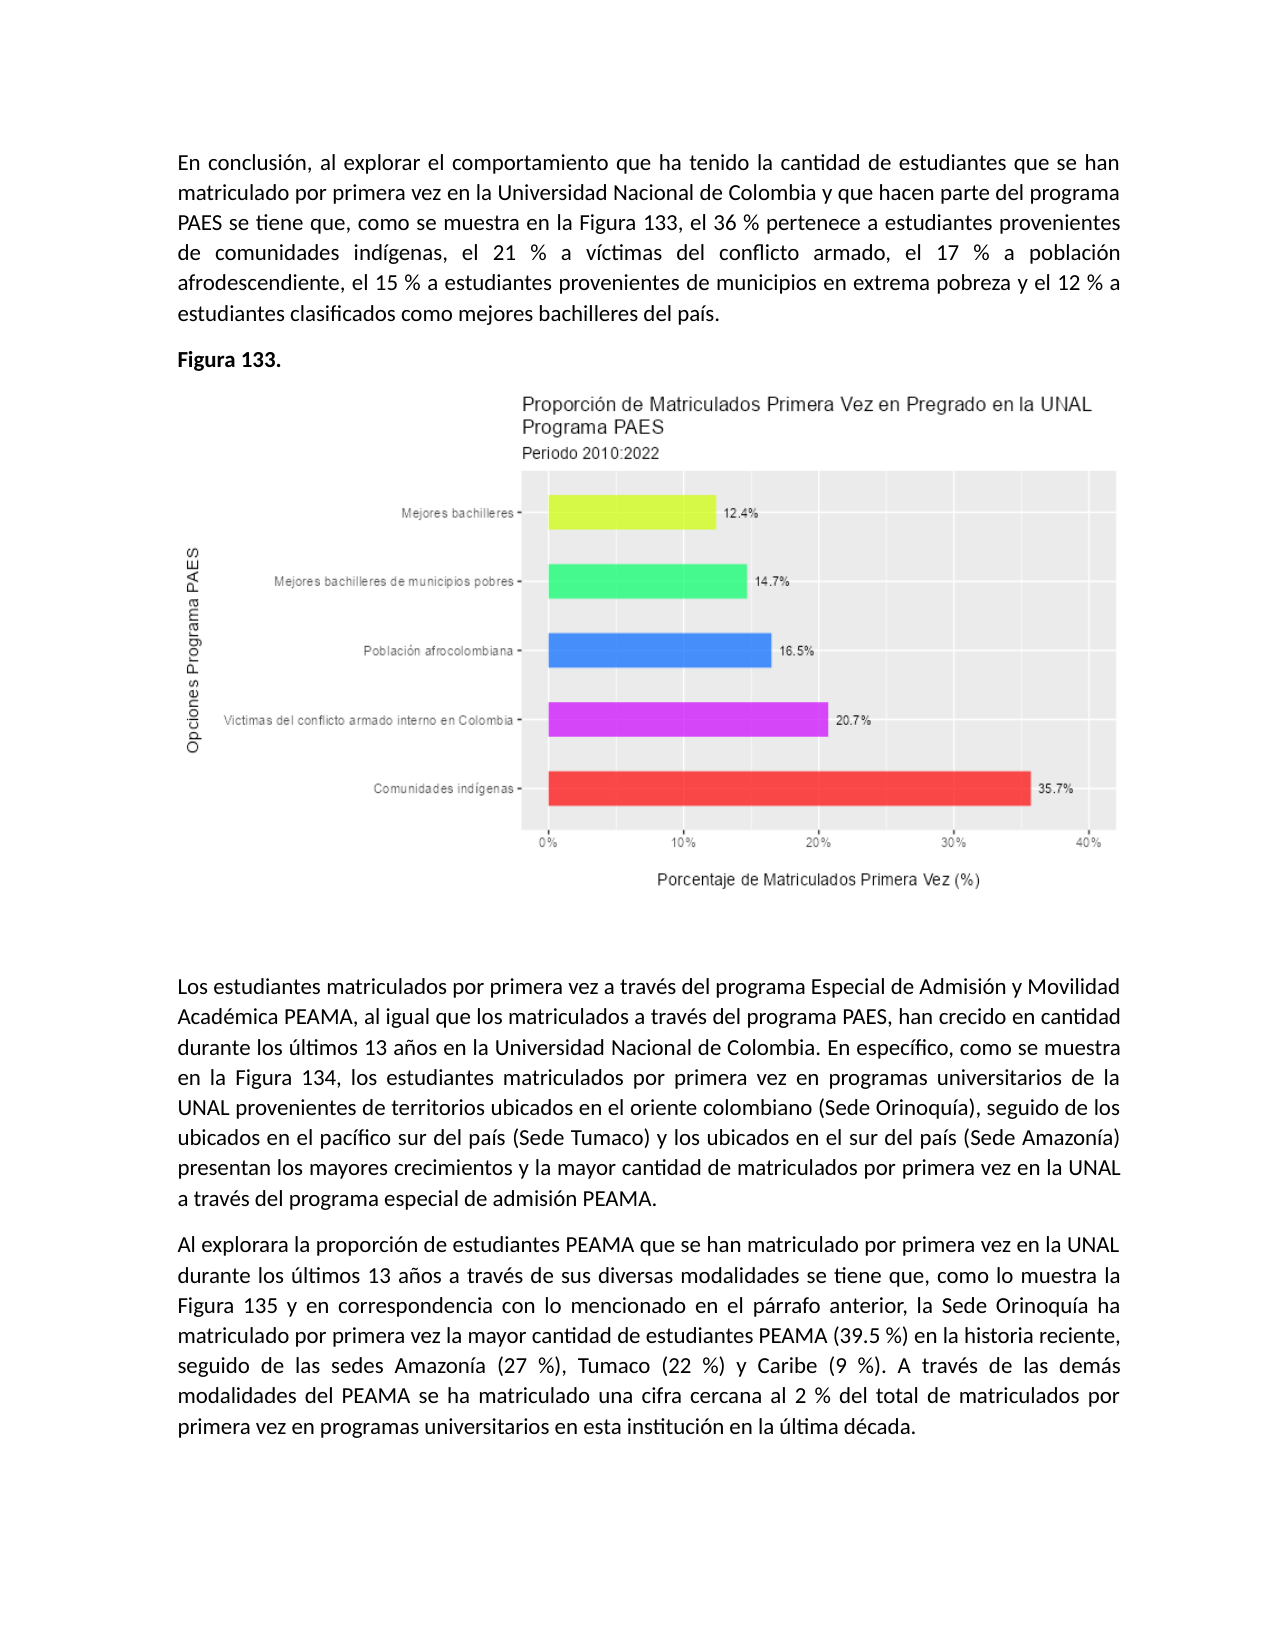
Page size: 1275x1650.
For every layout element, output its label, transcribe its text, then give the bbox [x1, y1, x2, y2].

text En conclusión, al explorar el comportamiento que ha tenido la cantidad de estudiantes que se han matriculado por primera vez en la Universidad Nacional de Colombia y que hacen parte del programa PAES se tiene que, como se muestra en la Figura 133, el 36 % pertenece a estudiantes provenientes de comunidades indígenas, el 21 % a víctimas del conflicto armado, el 17 % a población afrodescendiente, el 15 % a estudiantes provenientes de municipios en extrema pobreza y el 12 % a estudiantes clasificados como mejores bachilleres del país. [177, 148, 1122, 327]
text Los estudiantes matriculados por primera vez a través del programa Especial de Admisión y Movilidad Académica PEAMA, al igual que los matriculados a través del programa PAES, han crecido en cantidad durante los últimos 13 años en la Universidad Nacional de Colombia. En específico, como se muestra en la Figura 134, los estudiantes matriculados por primera vez en programas universitarios de la UNAL provenientes de territorios ubicados en el oriente colombiano (Sede Orinoquía), seguido de los ubicados en el pacífico sur del país (Sede Tumaco) y los ubicados en el sur del país (Sede Amazonía) presentan los mayores crecimientos y la mayor cantidad de matriculados por primera vez en la UNAL a través del programa especial de admisión PEAMA. [177, 972, 1122, 1212]
picture [177, 392, 1122, 907]
text Figura 133. [177, 346, 1122, 373]
text Al explorara la proporción de estudiantes PEAMA que se han matriculado por primera vez en la UNAL durante los últimos 13 años a través de sus diversas modalidades se tiene que, como lo muestra la Figura 135 y en correspondencia con lo mencionado en el párrafo anterior, la Sede Orinoquía ha matriculado por primera vez la mayor cantidad de estudiantes PEAMA (39.5 %) en la historia reciente, seguido de las sedes Amazonía (27 %), Tumaco (22 %) y Caribe (9 %). A través de las demás modalidades del PEAMA se ha matriculado una cifra cercana al 2 % del total de matriculados por primera vez en programas universitarios en esta institución en la última década. [177, 1231, 1122, 1440]
